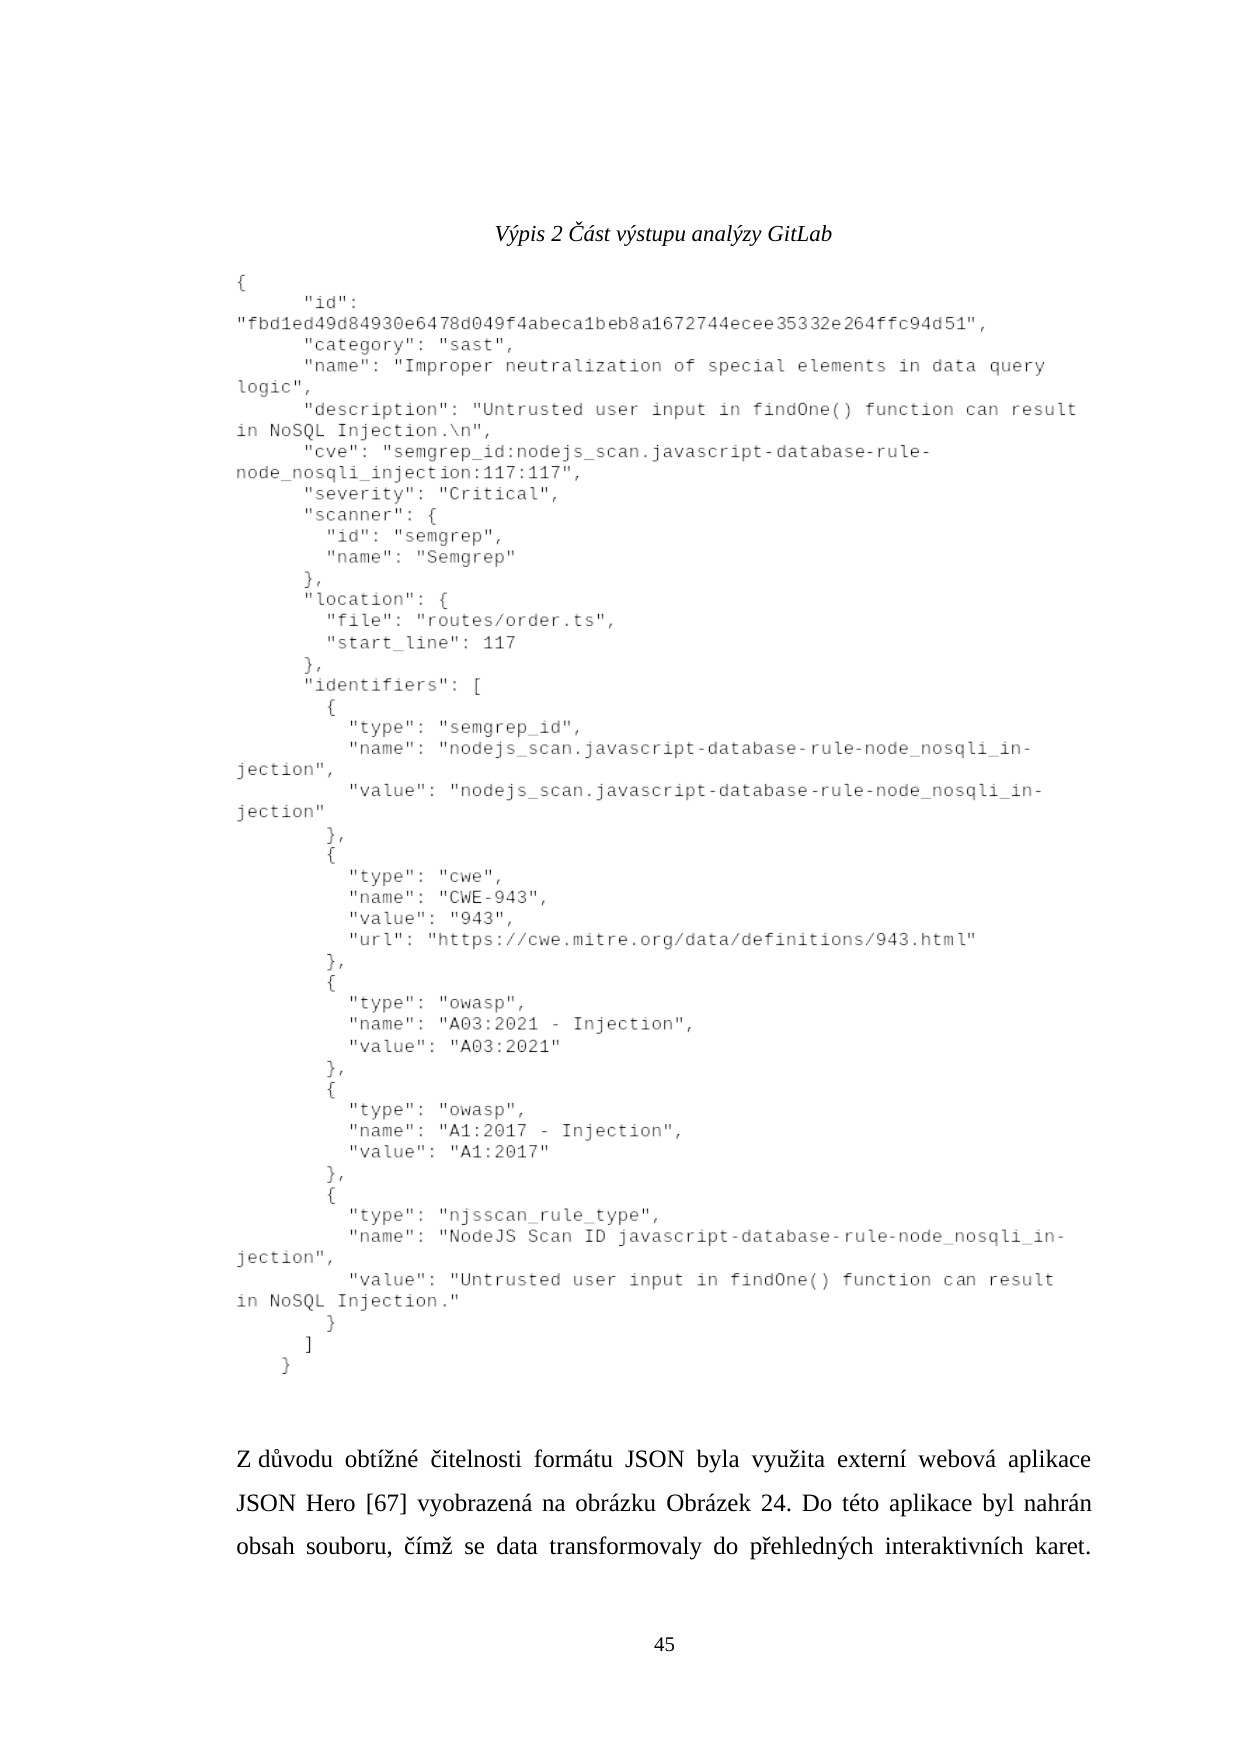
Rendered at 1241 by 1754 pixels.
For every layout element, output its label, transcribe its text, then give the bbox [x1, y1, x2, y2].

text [236, 1444, 1092, 1559]
text Výpis Část výstupu analýzy GitLab [236, 220, 1092, 247]
